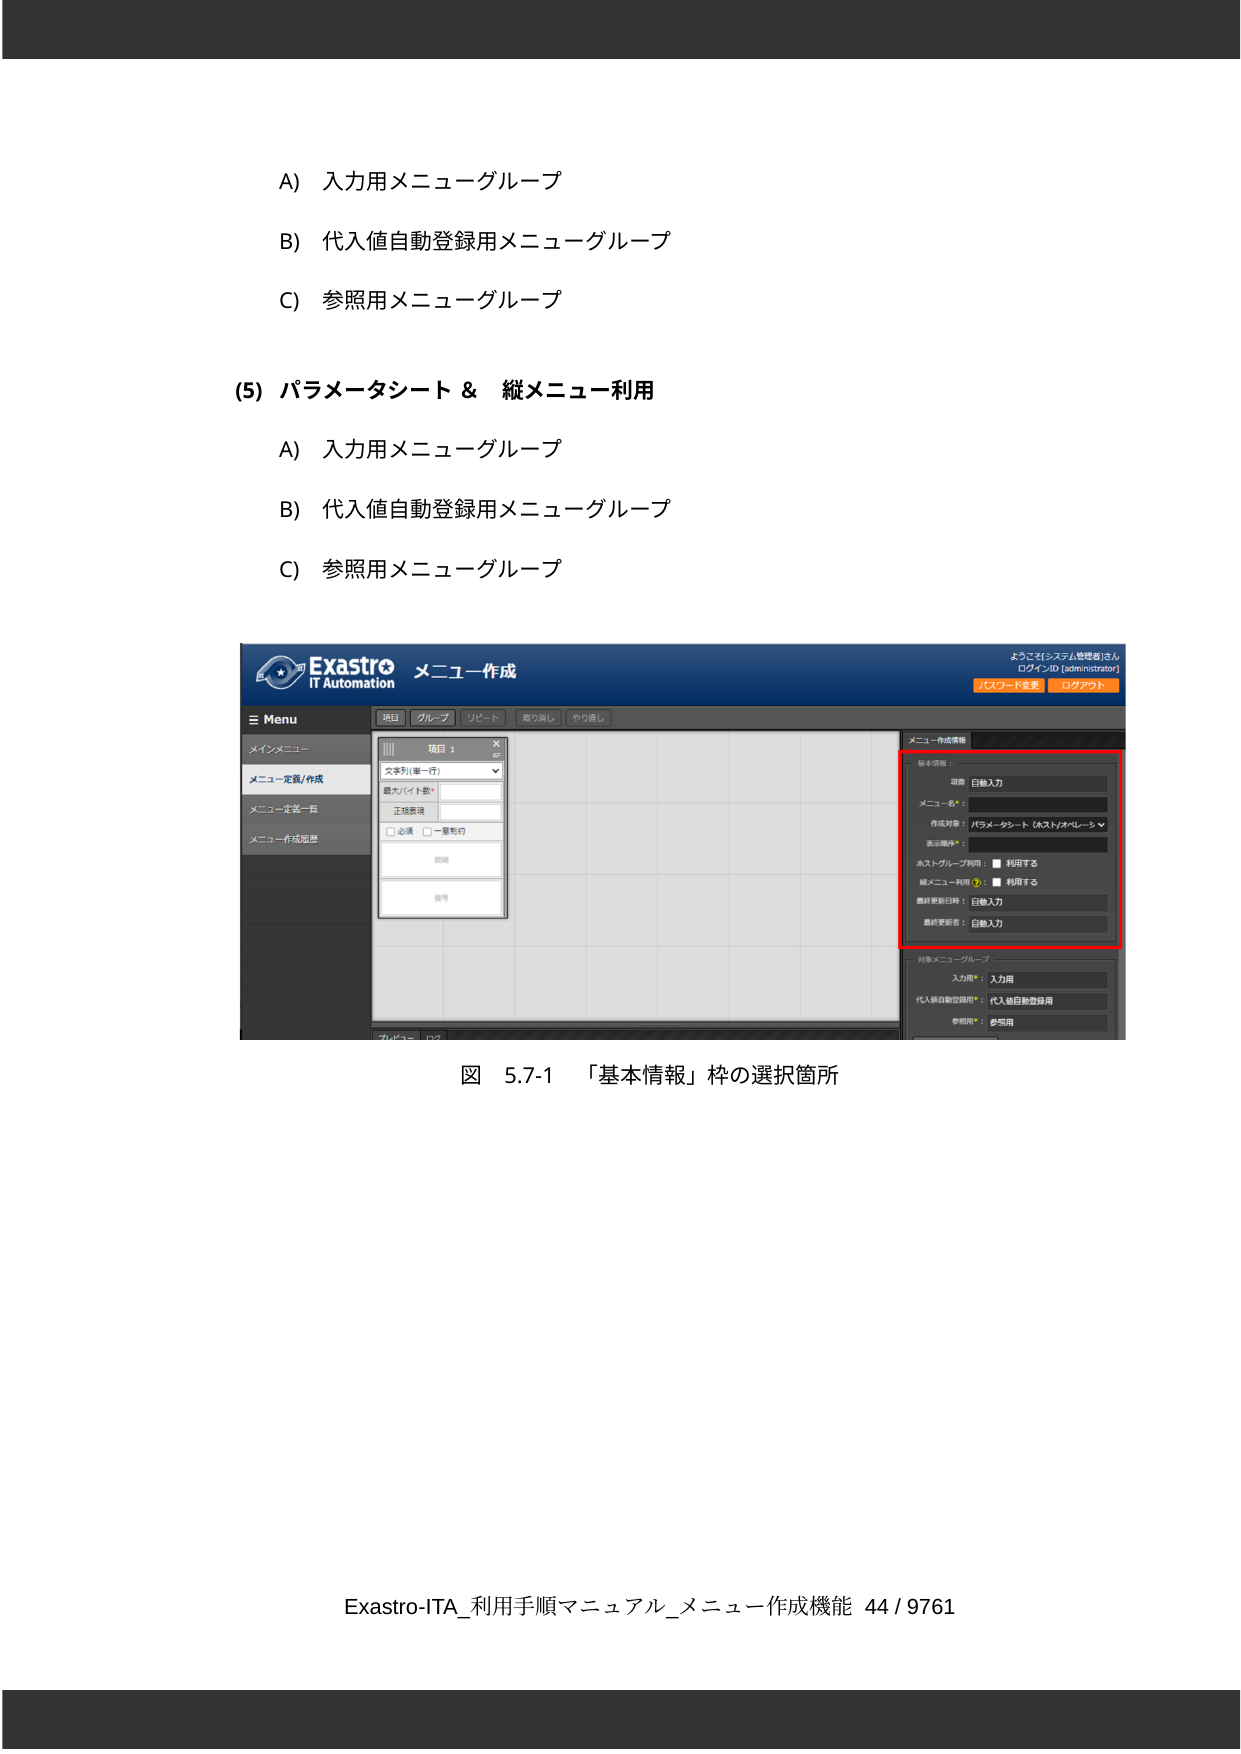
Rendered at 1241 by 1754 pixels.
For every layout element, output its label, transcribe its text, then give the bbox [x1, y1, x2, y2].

list 代入値自動登録用メニューグループ [279, 478, 1152, 538]
picture [2, 1690, 1241, 1749]
list 入力用メニューグループ [279, 419, 1152, 478]
picture [239, 643, 1126, 1040]
list パラメータシート ＆ 縦メニュー利用 [235, 359, 1152, 419]
text 図 5.7-1 「基本情報」枠の選択箇所 [148, 1044, 1152, 1104]
list 参照用メニューグループ [279, 270, 1152, 329]
picture [2, 0, 1241, 59]
list 参照用メニューグループ [279, 538, 1152, 597]
list 代入値自動登録用メニューグループ [279, 210, 1152, 270]
list 入力用メニューグループ [279, 151, 1152, 210]
